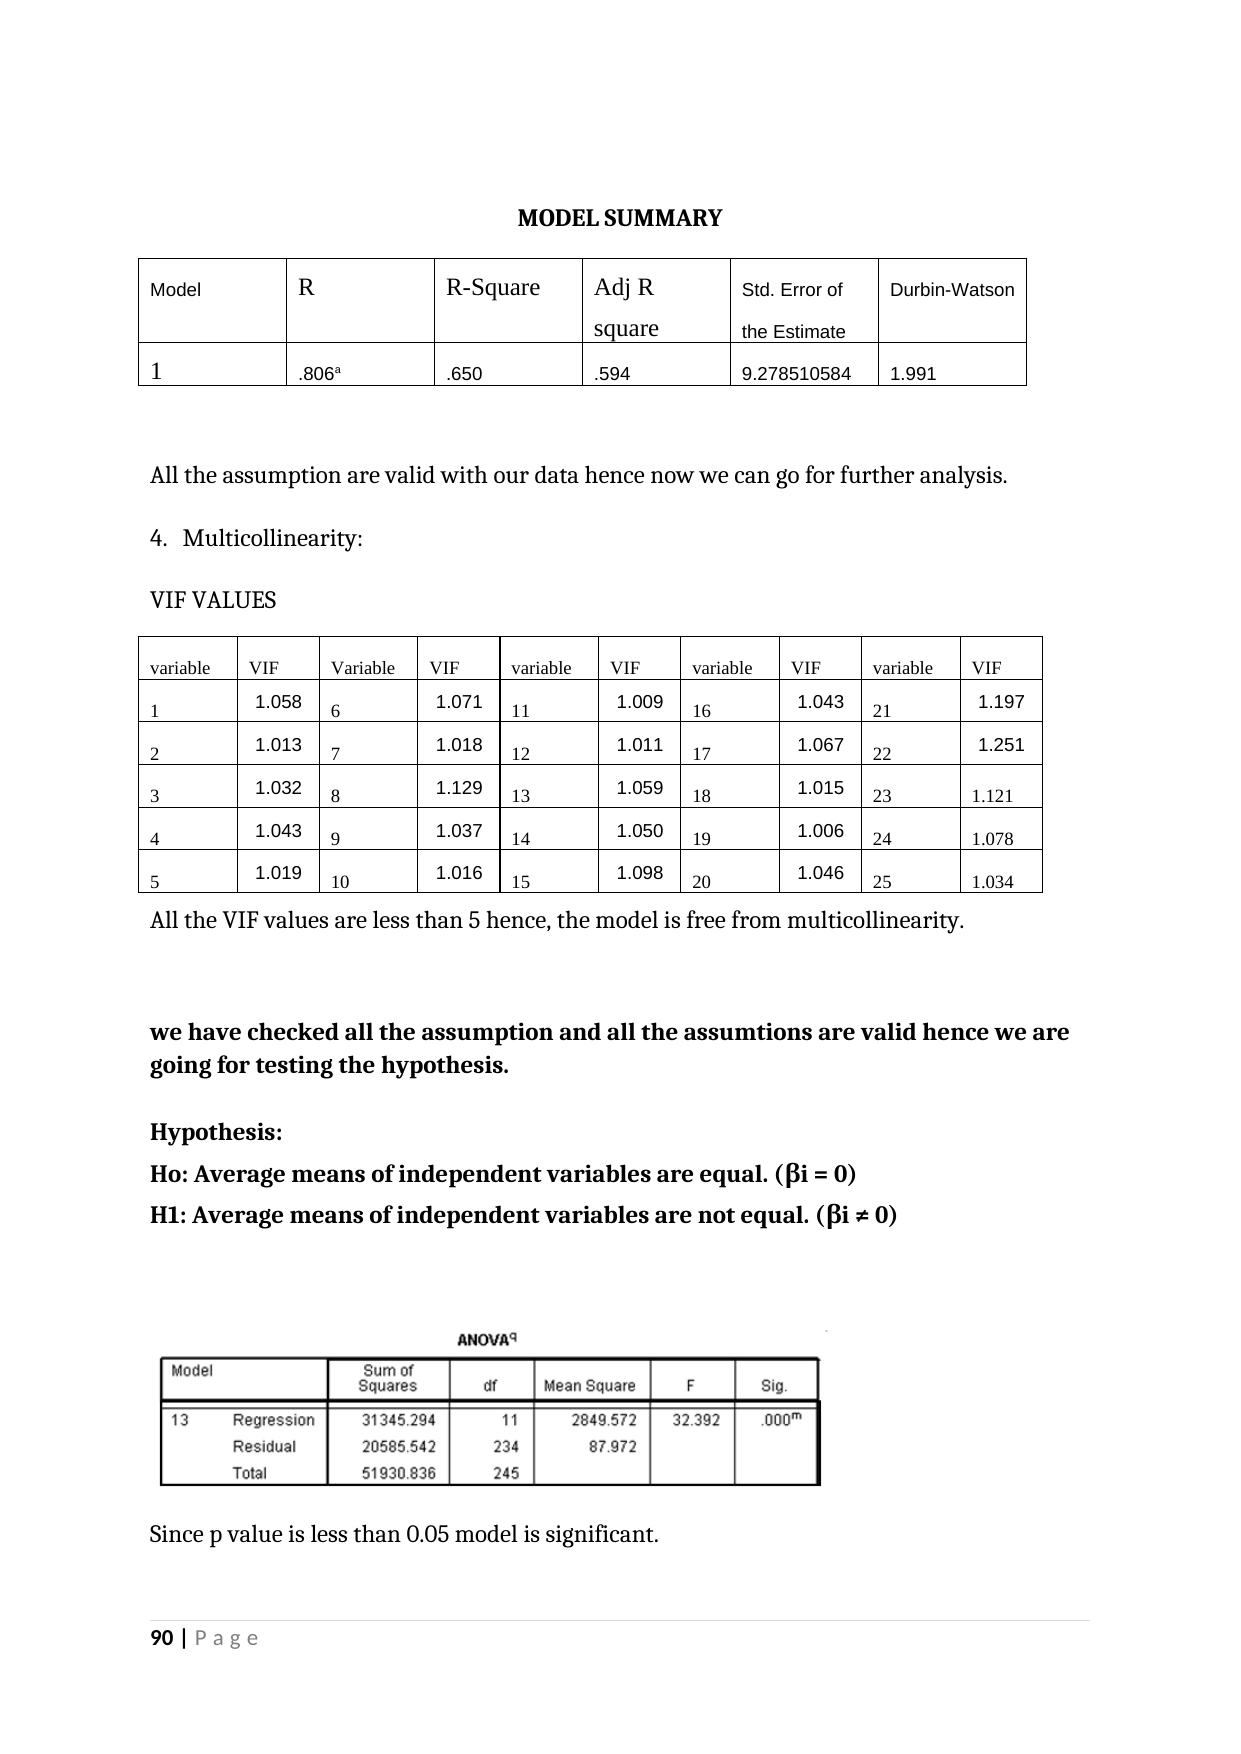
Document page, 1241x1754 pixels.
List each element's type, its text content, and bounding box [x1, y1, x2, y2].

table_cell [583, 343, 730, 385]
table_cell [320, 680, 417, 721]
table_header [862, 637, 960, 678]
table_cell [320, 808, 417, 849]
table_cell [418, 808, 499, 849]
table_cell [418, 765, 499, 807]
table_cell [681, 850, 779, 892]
text Hypothesis: [150, 1105, 1090, 1147]
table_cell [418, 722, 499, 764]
text VIF VALUES [150, 573, 1090, 615]
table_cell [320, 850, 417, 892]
text we have checked all the assumption and all the assumtions are valid hence we are going for testing the hypothesis. [150, 1018, 1090, 1080]
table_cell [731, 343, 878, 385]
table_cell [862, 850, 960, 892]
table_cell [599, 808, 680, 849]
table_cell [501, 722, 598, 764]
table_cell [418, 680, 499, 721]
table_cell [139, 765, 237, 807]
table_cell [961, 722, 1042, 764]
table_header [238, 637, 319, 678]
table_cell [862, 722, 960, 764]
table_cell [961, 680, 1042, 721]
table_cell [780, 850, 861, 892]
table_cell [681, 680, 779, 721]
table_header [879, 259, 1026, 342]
text All the VIF values are less than 5 hence, the model is free from multicollinearity. [150, 893, 1090, 935]
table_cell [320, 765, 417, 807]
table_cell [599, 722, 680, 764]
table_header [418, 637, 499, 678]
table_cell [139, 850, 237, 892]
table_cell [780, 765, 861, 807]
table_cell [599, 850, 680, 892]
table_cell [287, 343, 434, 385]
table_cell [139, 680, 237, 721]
text H1: Average means of independent variables are not equal. (βi ≠ 0) [150, 1188, 1090, 1230]
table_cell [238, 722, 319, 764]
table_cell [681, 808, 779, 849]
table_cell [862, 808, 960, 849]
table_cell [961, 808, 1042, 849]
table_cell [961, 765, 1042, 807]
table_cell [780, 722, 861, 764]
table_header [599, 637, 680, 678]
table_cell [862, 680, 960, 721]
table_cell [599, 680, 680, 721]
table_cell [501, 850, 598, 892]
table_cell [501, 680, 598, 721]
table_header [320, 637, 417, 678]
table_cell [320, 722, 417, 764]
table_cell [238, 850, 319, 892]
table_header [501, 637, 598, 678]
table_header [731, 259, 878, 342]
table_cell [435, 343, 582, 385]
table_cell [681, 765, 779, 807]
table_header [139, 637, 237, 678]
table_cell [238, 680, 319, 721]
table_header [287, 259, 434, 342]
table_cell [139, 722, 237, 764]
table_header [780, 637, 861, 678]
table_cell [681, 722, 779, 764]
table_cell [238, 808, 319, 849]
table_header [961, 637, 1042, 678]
picture [150, 1325, 828, 1496]
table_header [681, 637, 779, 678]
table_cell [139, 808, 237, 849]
text Since p value is less than 0.05 model is significant. [150, 1520, 1090, 1549]
text All the assumption are valid with our data hence now we can go for further analysis. [150, 448, 1090, 490]
text MODEL SUMMARY [150, 204, 1090, 233]
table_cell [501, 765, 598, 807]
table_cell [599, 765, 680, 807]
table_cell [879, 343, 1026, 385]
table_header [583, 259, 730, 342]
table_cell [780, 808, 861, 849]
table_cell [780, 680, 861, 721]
text Ho: Average means of independent variables are equal. (βi = 0) [150, 1147, 1090, 1188]
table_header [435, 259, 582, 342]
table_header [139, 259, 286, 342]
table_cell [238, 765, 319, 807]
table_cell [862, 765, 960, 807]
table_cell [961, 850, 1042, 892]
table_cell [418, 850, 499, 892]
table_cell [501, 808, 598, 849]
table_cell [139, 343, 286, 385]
list Multicollinearity: [150, 511, 1090, 552]
